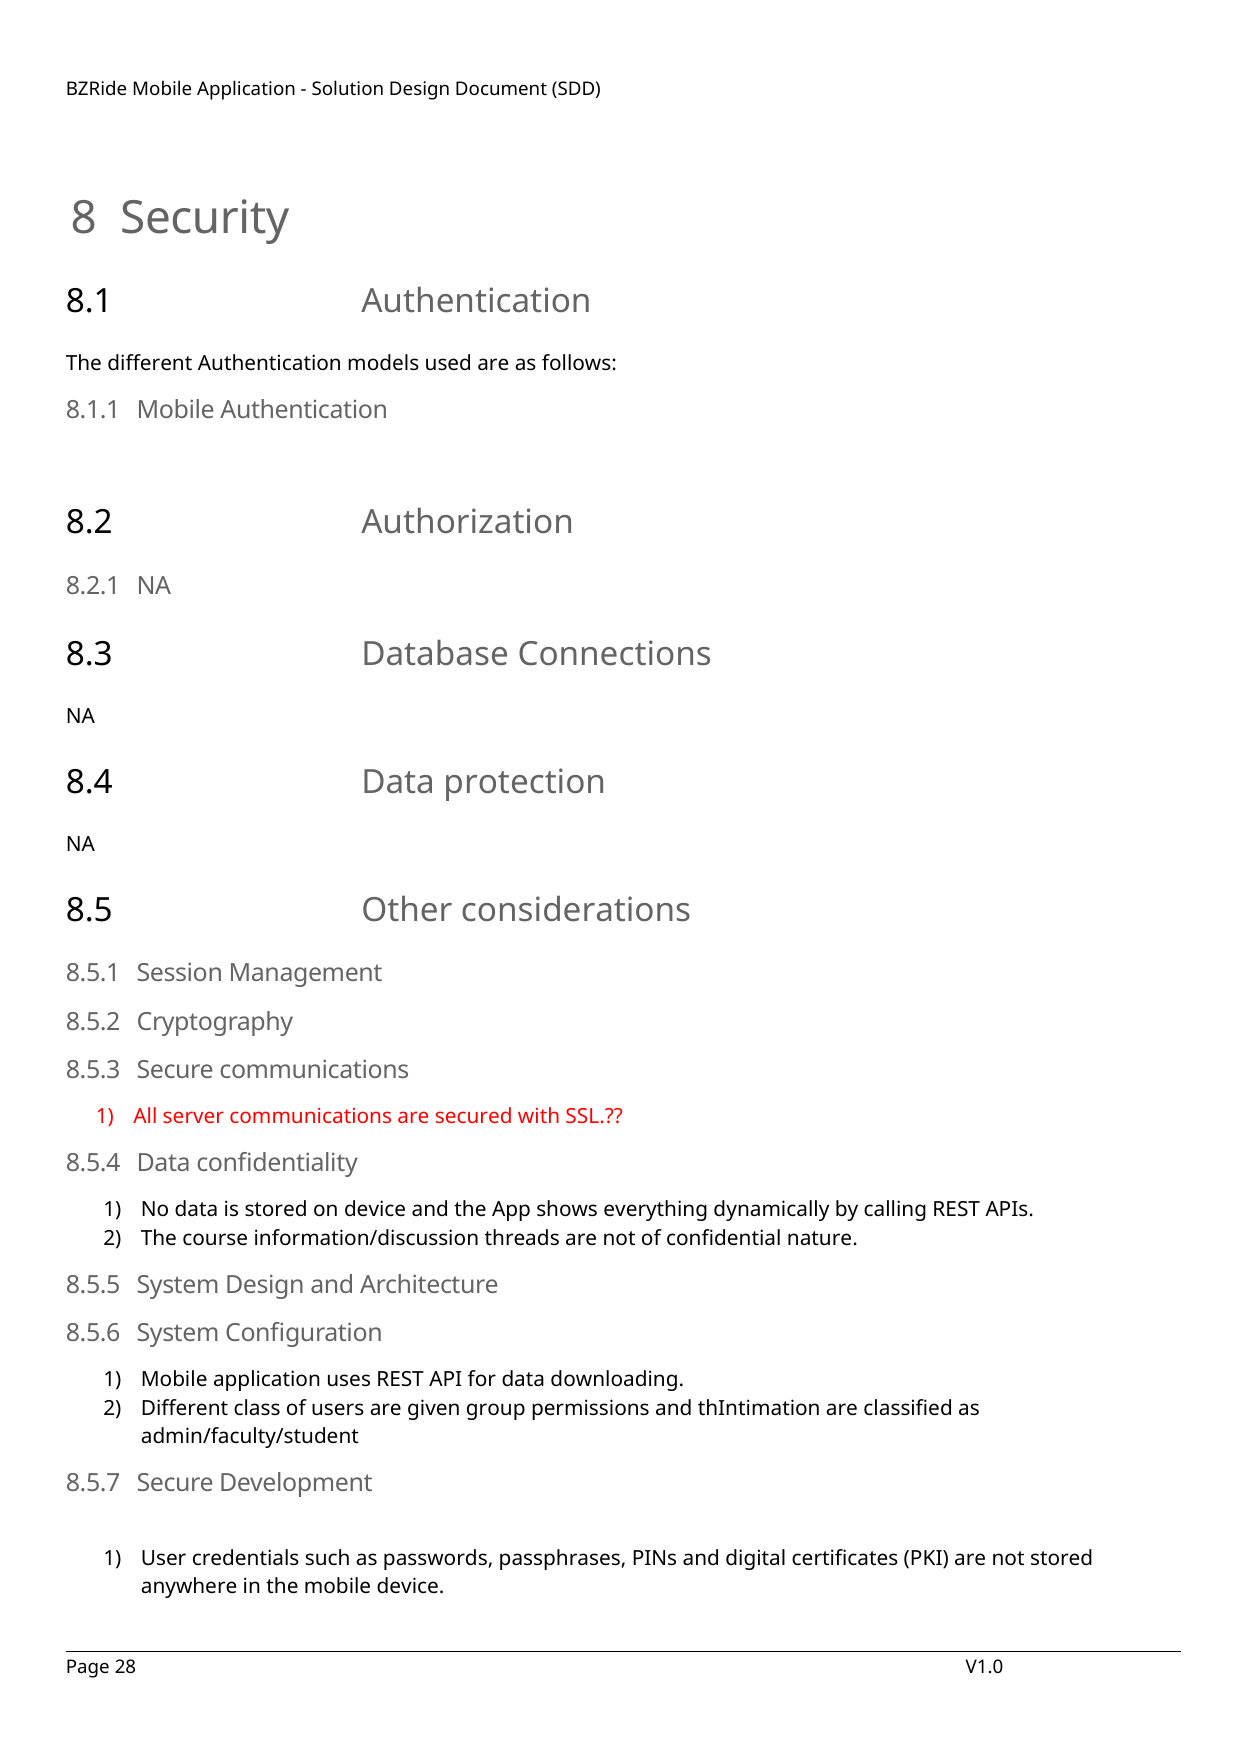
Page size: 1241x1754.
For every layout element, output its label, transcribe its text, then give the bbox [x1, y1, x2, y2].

subtitle Other considerations [66, 882, 1181, 931]
subtitle NA [66, 568, 1181, 601]
text The different Authentication models used are as follows: [66, 347, 1181, 377]
subtitle Secure Development [66, 1466, 1181, 1498]
subtitle Database Connections [66, 626, 1181, 675]
subtitle System Design and Architecture [66, 1267, 1181, 1300]
list All server communications are secured with SSL.?? [96, 1101, 1181, 1130]
subtitle Secure communications [66, 1053, 1181, 1085]
subtitle Cryptography [66, 1004, 1181, 1037]
subtitle Authorization [66, 494, 1181, 543]
subtitle System Configuration [66, 1316, 1181, 1348]
text NA [66, 828, 1181, 857]
list Different class of users are given group permissions and thIntimation are classified as admin/faculty/student [103, 1393, 1181, 1449]
list No data is stored on device and the App shows everything dynamically by calling REST APIs. [103, 1194, 1181, 1223]
subtitle Mobile Authentication [66, 393, 1181, 425]
subtitle Session Management [66, 956, 1181, 988]
subtitle Data protection [66, 754, 1181, 803]
list User credentials such as passwords, passphrases, PINs and digital certificates (PKI) are not stored anywhere in the mobile device. [103, 1543, 1181, 1599]
subtitle Data confidentiality [66, 1146, 1181, 1178]
subtitle Security [70, 187, 1181, 245]
list Mobile application uses REST API for data downloading. [103, 1364, 1181, 1393]
text NA [66, 700, 1181, 729]
list The course information/discussion threads are not of confidential nature. [103, 1223, 1181, 1251]
subtitle Authentication [66, 273, 1181, 322]
